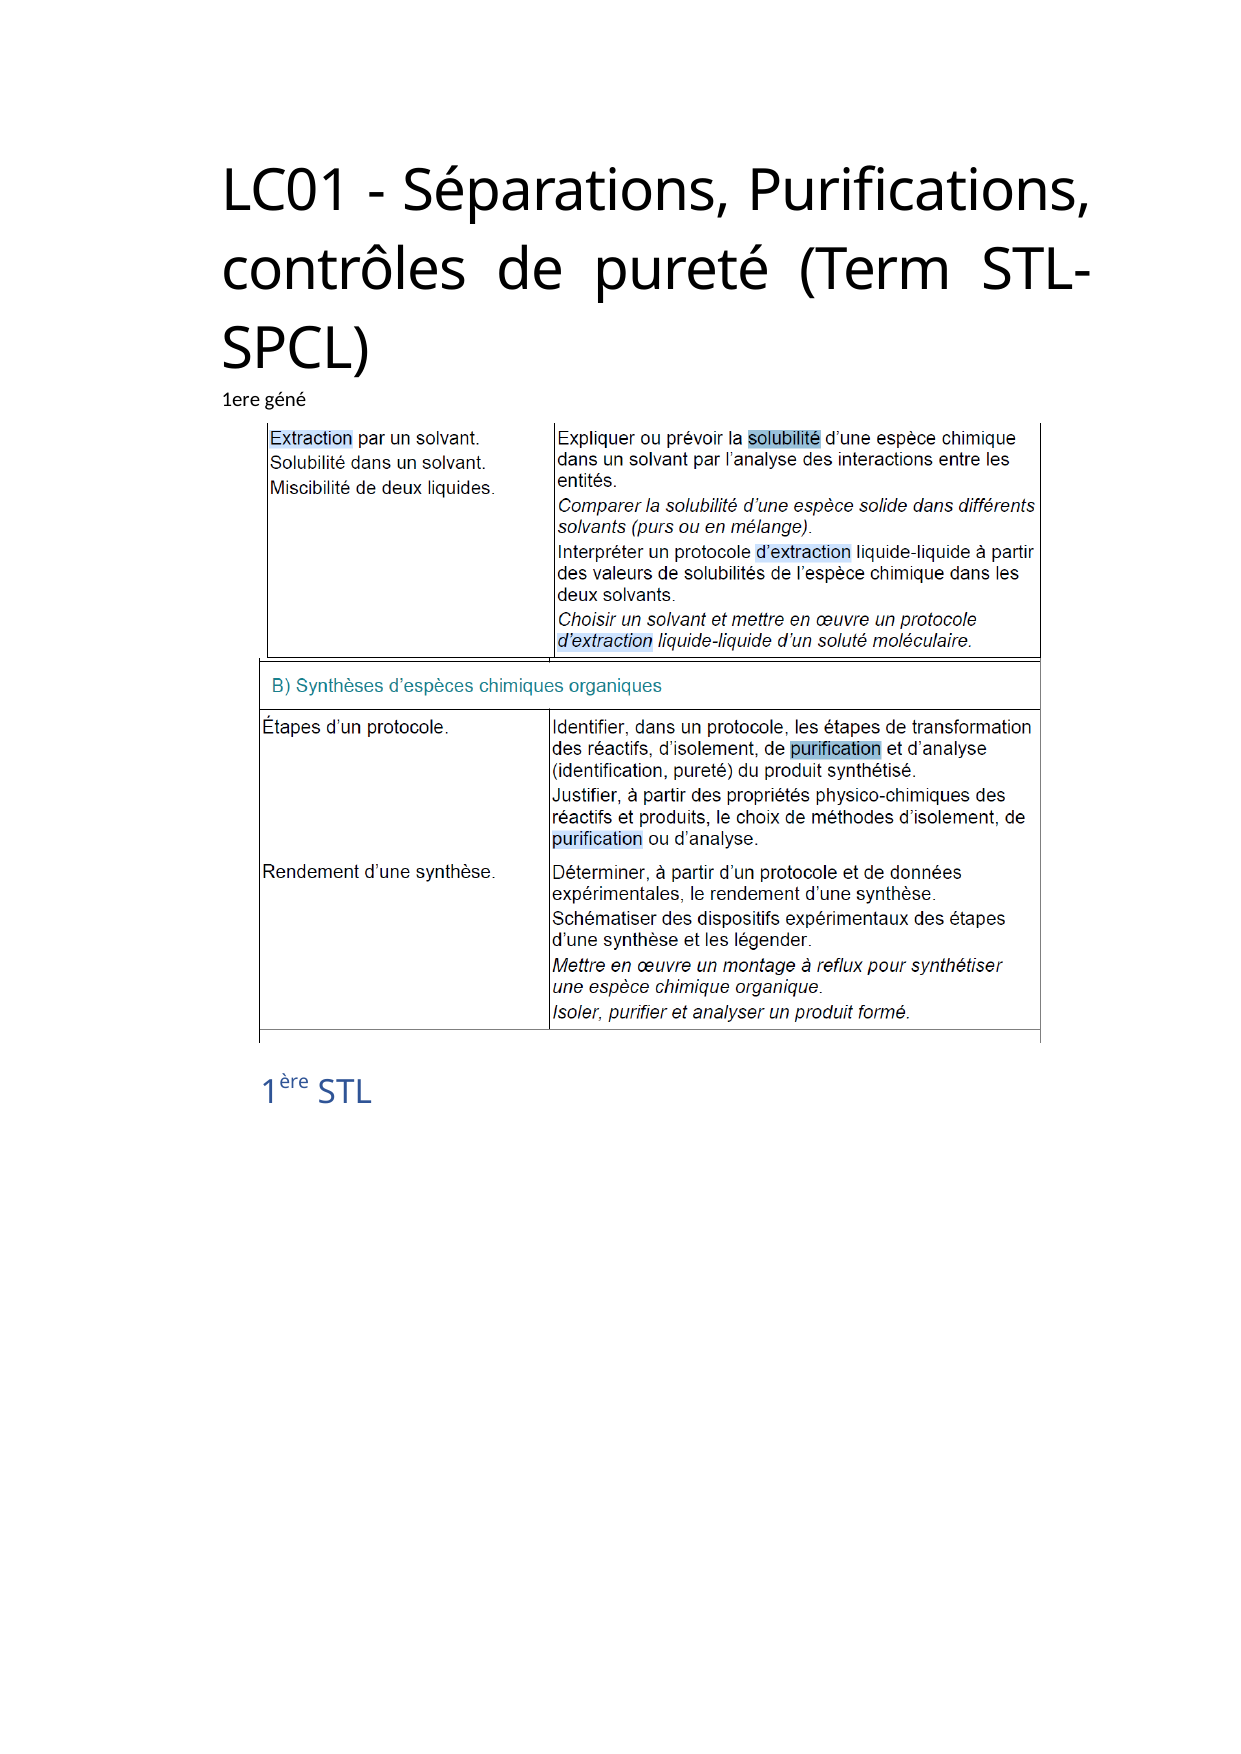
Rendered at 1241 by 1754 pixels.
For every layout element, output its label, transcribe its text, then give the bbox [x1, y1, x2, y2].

text 1ere géné [221, 386, 1093, 411]
title LC01 - Séparations, Purifications, contrôles de pureté (Term STL-SPCL) [221, 148, 1093, 386]
picture [252, 423, 1054, 1043]
